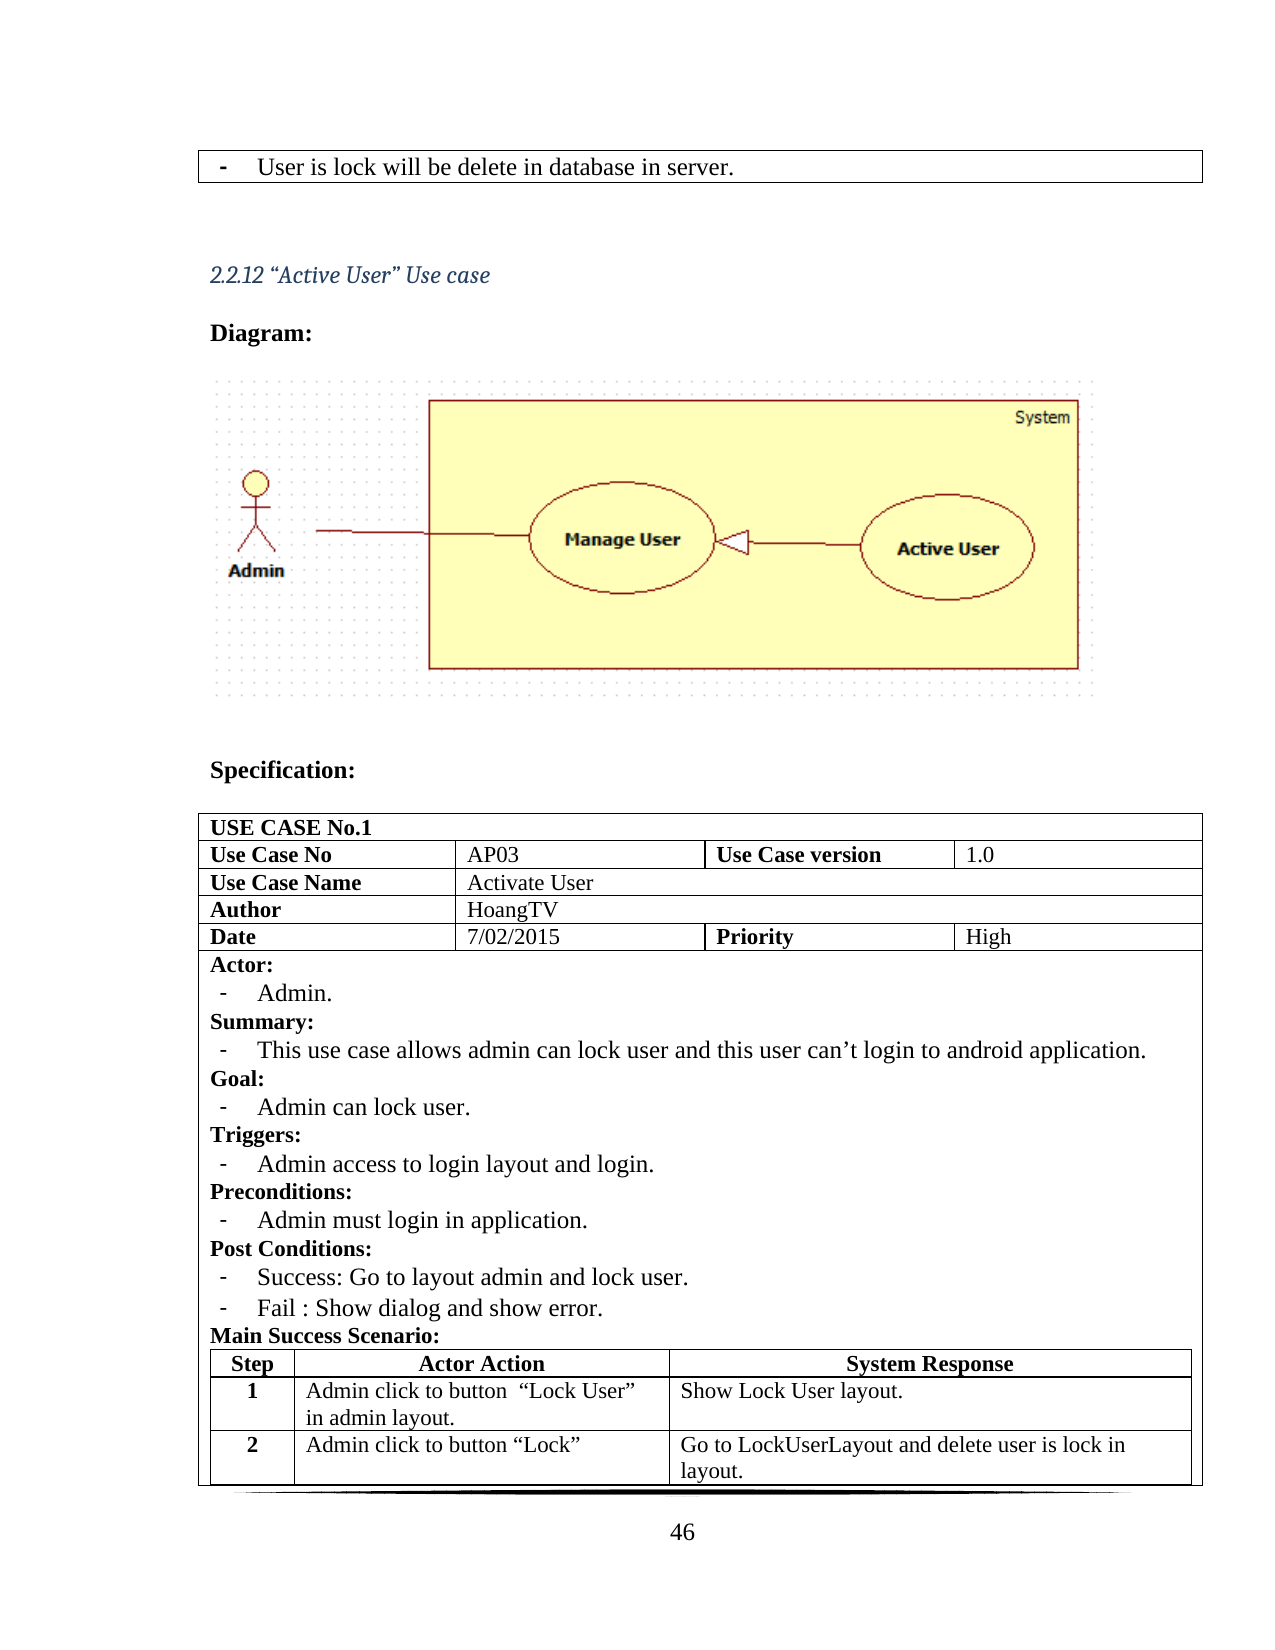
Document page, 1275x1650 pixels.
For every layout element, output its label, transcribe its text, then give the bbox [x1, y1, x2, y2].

text Diagram: [210, 318, 1155, 347]
table_cell Priority [706, 924, 954, 950]
text Specification: [210, 755, 1155, 784]
table_cell Use Case Name [199, 869, 455, 895]
table_cell Date [199, 924, 455, 950]
table_cell Use Case No [199, 841, 455, 868]
table_header USE CASE No.1 [199, 814, 1202, 840]
table_cell HoangTV [456, 896, 1202, 922]
table_cell Use Case version [706, 841, 954, 868]
table_cell Author [199, 896, 455, 922]
table_cell High [955, 924, 1202, 950]
table_cell 7/02/2015 [456, 924, 704, 950]
subtitle 2.2.12 “Active User” Use case [210, 261, 1155, 290]
picture [210, 376, 1104, 698]
table_cell Activate User [456, 869, 1202, 895]
table_cell AP03 [456, 841, 704, 868]
table_cell 1.0 [955, 841, 1202, 868]
picture [234, 1488, 1132, 1497]
